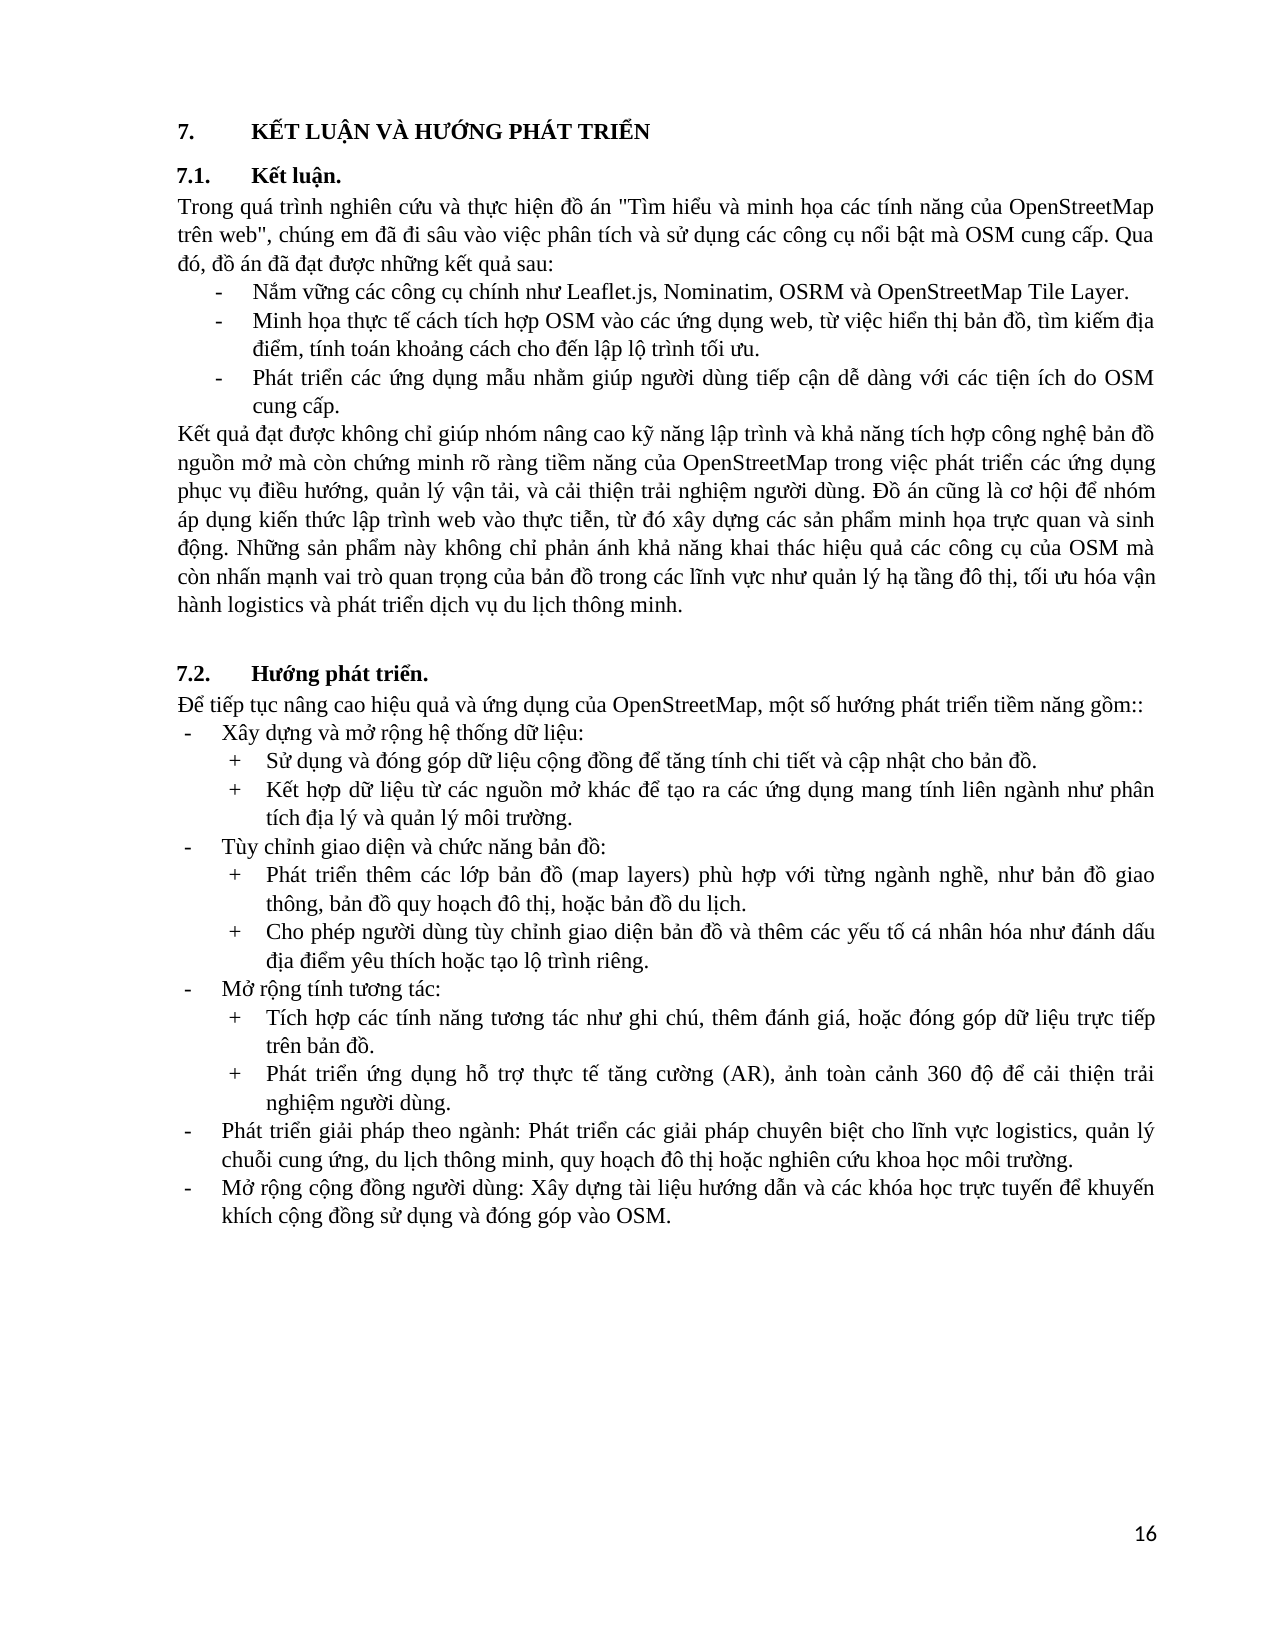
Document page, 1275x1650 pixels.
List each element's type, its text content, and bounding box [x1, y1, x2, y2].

subtitle Hướng phát triển. [176, 661, 1157, 687]
text Trong quá trình nghiên cứu và thực hiện đồ án "Tìm hiểu và minh họa các tính năng của OpenStreetMap trên web", chúng em đã đi sâu vào việc phân tích và sử dụng các công cụ nổi bật mà OSM cung cấp. Qua đó, đồ án đã đạt được những kết quả sau: [177, 193, 1157, 276]
subtitle KẾT LUẬN VÀ HƯỚNG PHÁT TRIỂN [177, 118, 1157, 144]
list Phát triển giải pháp theo ngành: Phát triển các giải pháp chuyên biệt cho lĩnh vực logistics, quản lý chuỗi cung ứng, du lịch thông minh, quy hoạch đô thị hoặc nghiên cứu khoa học môi trường. [184, 1117, 1157, 1172]
list Sử dụng và đóng góp dữ liệu cộng đồng để tăng tính chi tiết và cập nhật cho bản đồ. [228, 748, 1157, 774]
list Phát triển thêm các lớp bản đồ (map layers) phù hợp với từng ngành nghề, như bản đồ giao thông, bản đồ quy hoạch đô thị, hoặc bản đồ du lịch. [228, 861, 1157, 916]
list Mở rộng tính tương tác: [184, 975, 1157, 1001]
list Xây dựng và mở rộng hệ thống dữ liệu: [184, 719, 1157, 746]
list Minh họa thực tế cách tích hợp OSM vào các ứng dụng web, từ việc hiển thị bản đồ, tìm kiếm địa điểm, tính toán khoảng cách cho đến lập lộ trình tối ưu. [215, 307, 1157, 362]
list Tích hợp các tính năng tương tác như ghi chú, thêm đánh giá, hoặc đóng góp dữ liệu trực tiếp trên bản đồ. [228, 1003, 1157, 1058]
list Phát triển ứng dụng hỗ trợ thực tế tăng cường (AR), ảnh toàn cảnh 360 độ để cải thiện trải nghiệm người dùng. [228, 1060, 1157, 1115]
list Tùy chỉnh giao diện và chức năng bản đồ: [184, 833, 1157, 859]
text Để tiếp tục nâng cao hiệu quả và ứng dụng của OpenStreetMap, một số hướng phát triển tiềm năng gồm:: [177, 691, 1157, 717]
list Mở rộng cộng đồng người dùng: Xây dựng tài liệu hướng dẫn và các khóa học trực tuyến để khuyến khích cộng đồng sử dụng và đóng góp vào OSM. [184, 1174, 1157, 1229]
list Phát triển các ứng dụng mẫu nhằm giúp người dùng tiếp cận dễ dàng với các tiện ích do OSM cung cấp. [215, 364, 1157, 418]
list Kết hợp dữ liệu từ các nguồn mở khác để tạo ra các ứng dụng mang tính liên ngành như phân tích địa lý và quản lý môi trường. [228, 776, 1157, 831]
subtitle Kết luận. [176, 161, 1157, 189]
list Cho phép người dùng tùy chỉnh giao diện bản đồ và thêm các yếu tố cá nhân hóa như đánh dấu địa điểm yêu thích hoặc tạo lộ trình riêng. [228, 918, 1157, 973]
text Kết quả đạt được không chỉ giúp nhóm nâng cao kỹ năng lập trình và khả năng tích hợp công nghệ bản đồ nguồn mở mà còn chứng minh rõ ràng tiềm năng của OpenStreetMap trong việc phát triển các ứng dụng phục vụ điều hướng, quản lý vận tải, và cải thiện trải nghiệm người dùng. Đồ án cũng là cơ hội để nhóm áp dụng kiến thức lập trình web vào thực tiễn, từ đó xây dựng các sản phẩm minh họa trực quan và sinh động. Những sản phẩm này không chỉ phản ánh khả năng khai thác hiệu quả các công cụ của OSM mà còn nhấn mạnh vai trò quan trọng của bản đồ trong các lĩnh vực như quản lý hạ tầng đô thị, tối ưu hóa vận hành logistics và phát triển dịch vụ du lịch thông minh. [177, 421, 1157, 617]
list Nắm vững các công cụ chính như Leaflet.js, Nominatim, OSRM và OpenStreetMap Tile Layer. [215, 278, 1157, 305]
